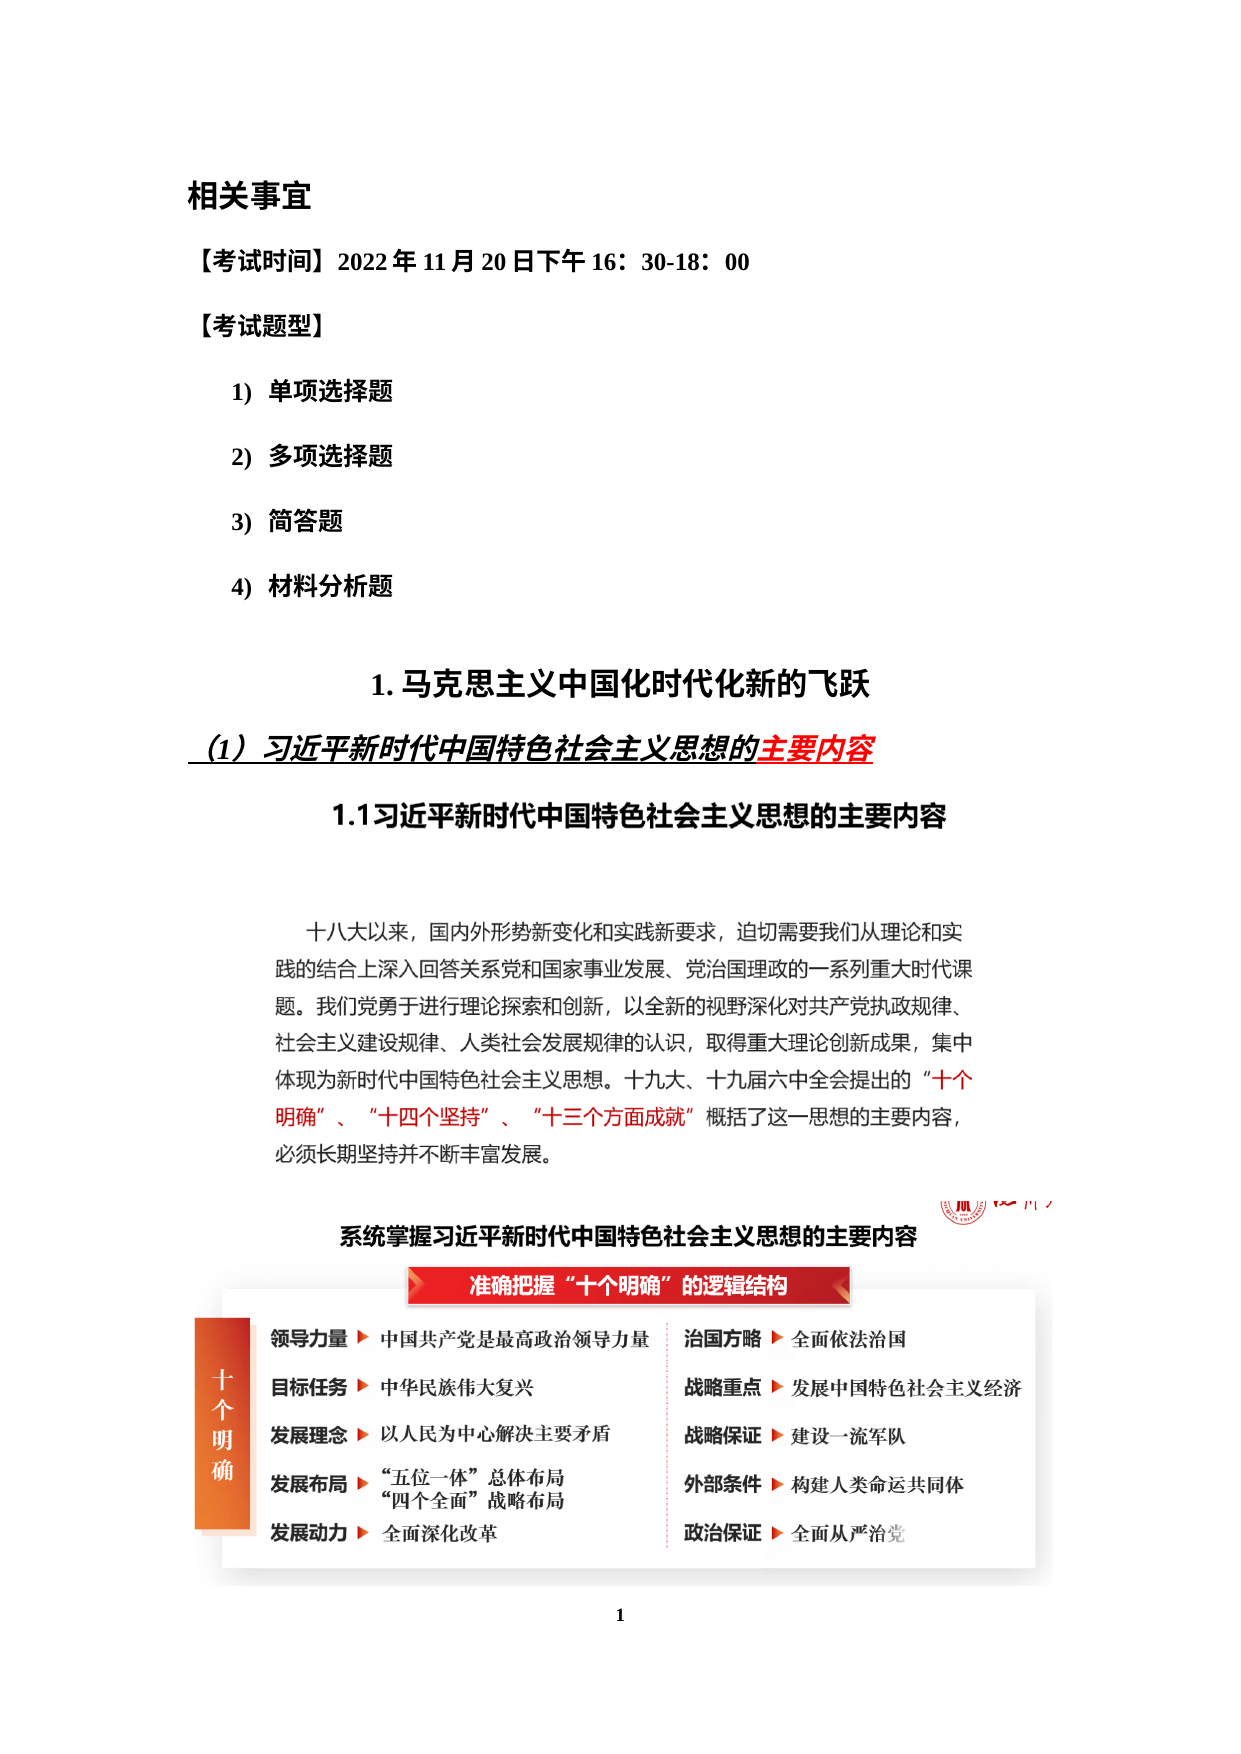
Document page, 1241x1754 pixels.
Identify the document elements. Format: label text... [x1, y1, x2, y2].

picture [239, 779, 1001, 1196]
picture [187, 1201, 1053, 1586]
list 多项选择题 [231, 422, 1053, 487]
text （1）习近平新时代中国特色社会主义思想的主要内容 [187, 714, 1053, 779]
list 简答题 [231, 487, 1053, 552]
list 单项选择题 [231, 357, 1053, 422]
text 1. 马克思主义中国化时代化新的飞跃 [187, 649, 1053, 714]
text 相关事宜 [187, 162, 1053, 227]
list 材料分析题 [231, 552, 1053, 617]
text 【考试时间】2022年11月20日下午16：30-18：00 [187, 227, 1053, 292]
text 【考试题型】 [187, 292, 1053, 357]
